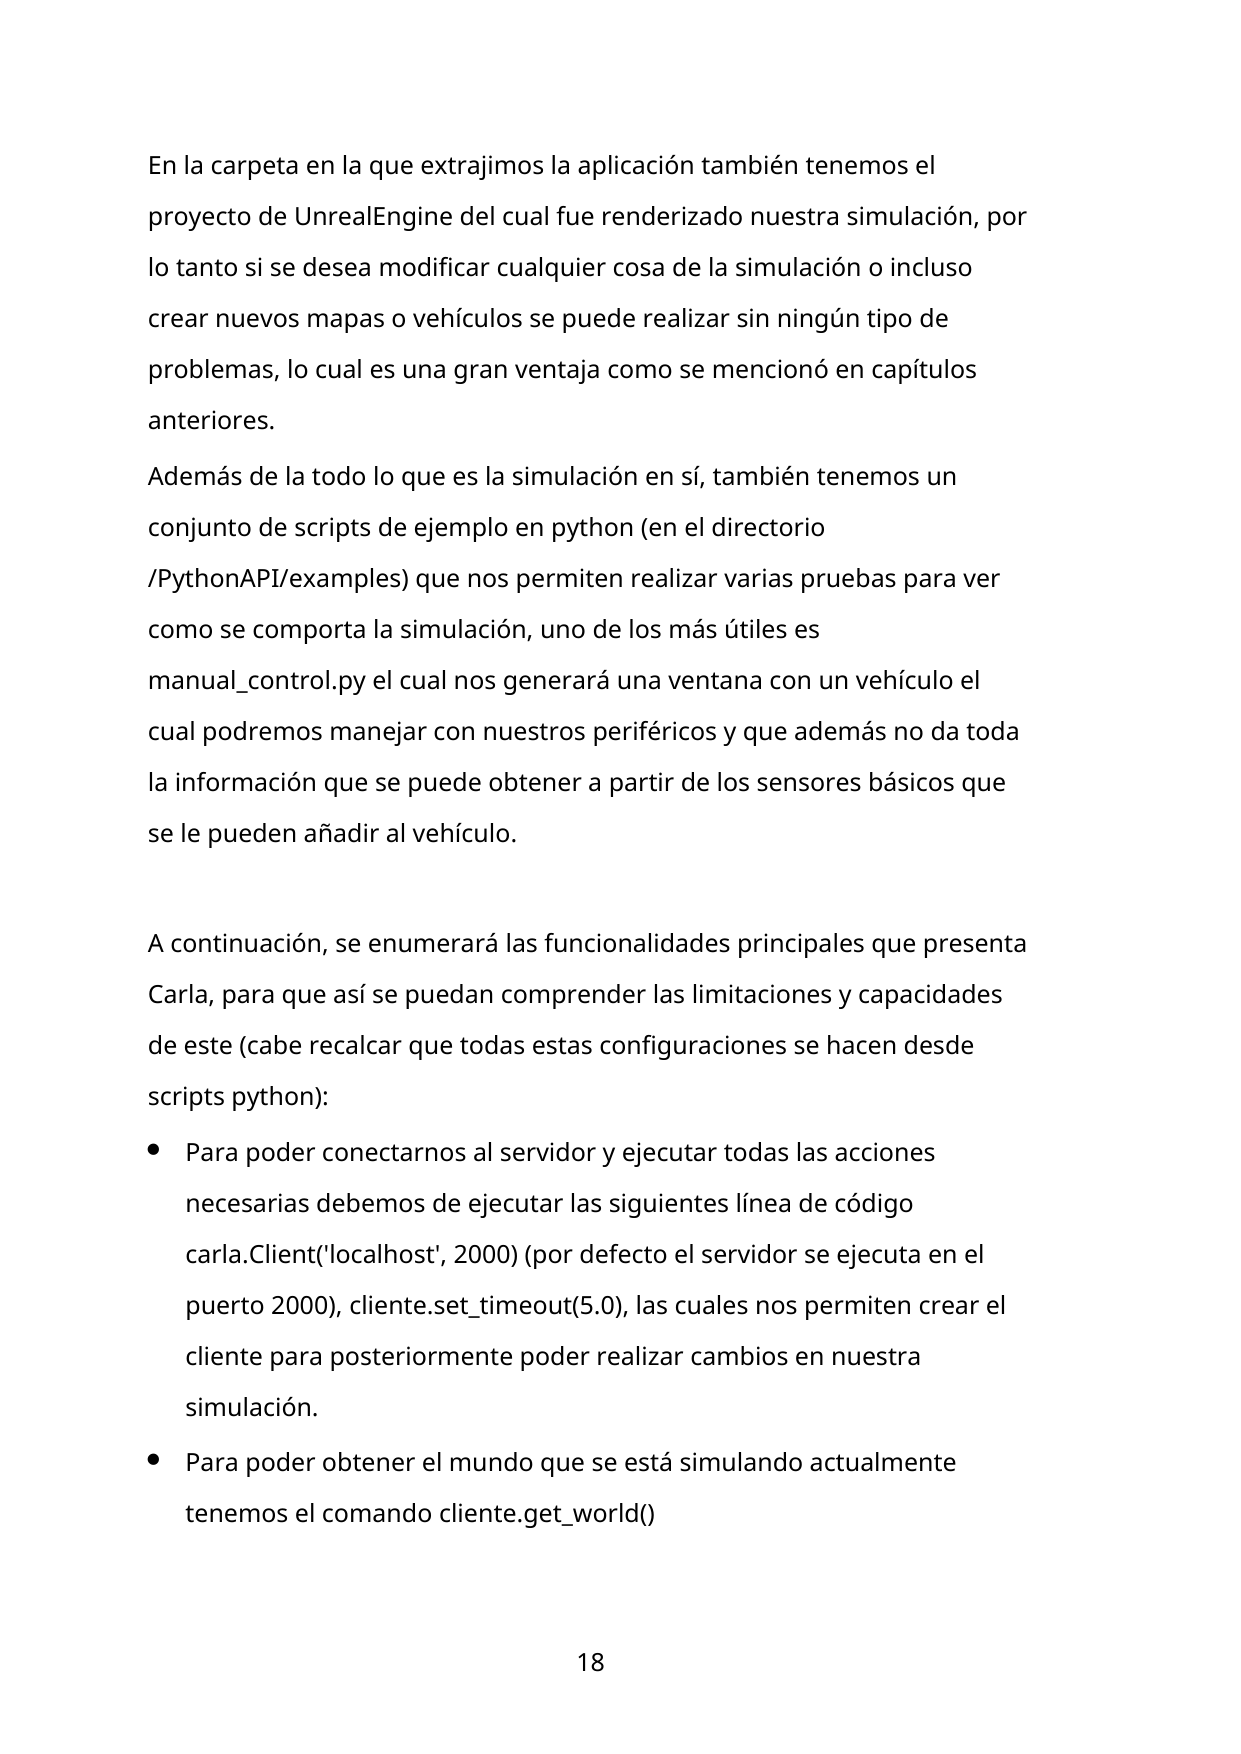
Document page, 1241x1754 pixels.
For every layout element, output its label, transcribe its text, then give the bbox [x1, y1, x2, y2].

text En la carpeta en la que extrajimos la aplicación también tenemos el proyecto de UnrealEngine del cual fue renderizado nuestra simulación, por lo tanto si se desea modificar cualquier cosa de la simulación o incluso crear nuevos mapas o vehículos se puede realizar sin ningún tipo de problemas, lo cual es una gran ventaja como se mencionó en capítulos anteriores. [148, 148, 1033, 437]
list Para poder obtener el mundo que se está simulando actualmente tenemos el comando cliente.get_world() [148, 1444, 1033, 1530]
text Además de la todo lo que es la simulación en sí, también tenemos un conjunto de scripts de ejemplo en python (en el directorio /PythonAPI/examples) que nos permiten realizar varias pruebas para ver como se comporta la simulación, uno de los más útiles es manual_control.py el cual nos generará una ventana con un vehículo el cual podremos manejar con nuestros periféricos y que además no da toda la información que se puede obtener a partir de los sensores básicos que se le pueden añadir al vehículo. [148, 458, 1033, 849]
list Para poder conectarnos al servidor y ejecutar todas las acciones necesarias debemos de ejecutar las siguientes línea de código carla.Client('localhost', 2000) (por defecto el servidor se ejecuta en el puerto 2000), cliente.set_timeout(5.0), las cuales nos permiten crear el cliente para posteriormente poder realizar cambios en nuestra simulación. [148, 1134, 1033, 1423]
text A continuación, se enumerará las funcionalidades principales que presenta Carla, para que así se puedan comprender las limitaciones y capacidades de este (cabe recalcar que todas estas configuraciones se hacen desde scripts python): [148, 926, 1033, 1113]
